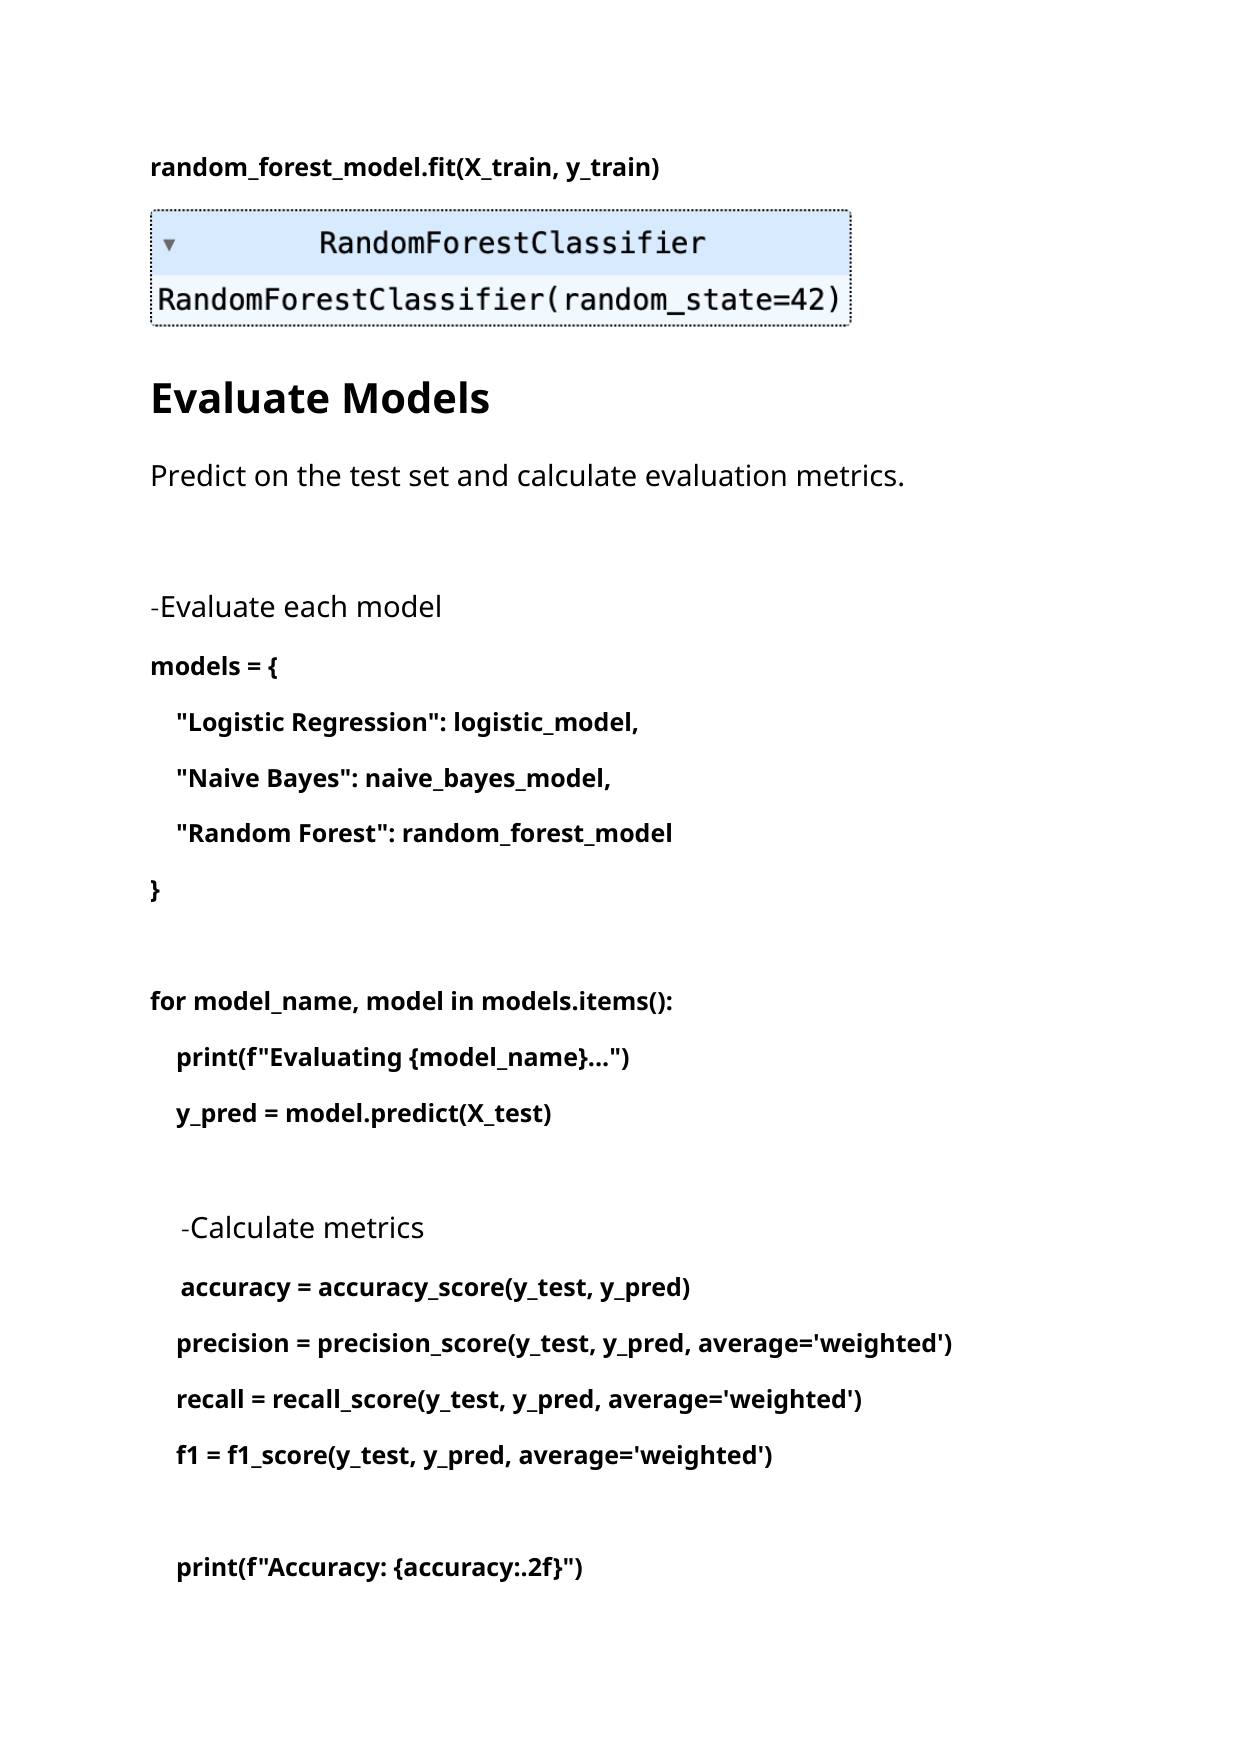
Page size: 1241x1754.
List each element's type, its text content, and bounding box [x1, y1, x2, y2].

text "Naive Bayes": naive_bayes_model, [150, 760, 1090, 794]
text print(f"Evaluating {model_name}...") [150, 1039, 1090, 1073]
text print(f"Accuracy: {accuracy:.2f}") [150, 1549, 1090, 1583]
text Evaluate Models [150, 369, 1090, 426]
text accuracy = accuracy_score(y_test, y_pred) [150, 1269, 1090, 1303]
text y_pred = model.predict(X_test) [150, 1095, 1090, 1129]
text f1 = f1_score(y_test, y_pred, average='weighted') [150, 1438, 1090, 1472]
text Predict on the test set and calculate evaluation metrics. [150, 455, 1090, 495]
text recall = recall_score(y_test, y_pred, average='weighted') [150, 1382, 1090, 1416]
text -Evaluate each model [150, 586, 1090, 626]
text -Calculate metrics [150, 1207, 1090, 1247]
text "Random Forest": random_forest_model [150, 816, 1090, 850]
text random_forest_model.fit(X_train, y_train) [150, 150, 1090, 184]
text "Logistic Regression": logistic_model, [150, 704, 1090, 738]
text } [150, 872, 1090, 906]
picture [150, 205, 859, 335]
text precision = precision_score(y_test, y_pred, average='weighted') [150, 1326, 1090, 1360]
text models = { [150, 649, 1090, 683]
text for model_name, model in models.items(): [150, 984, 1090, 1018]
